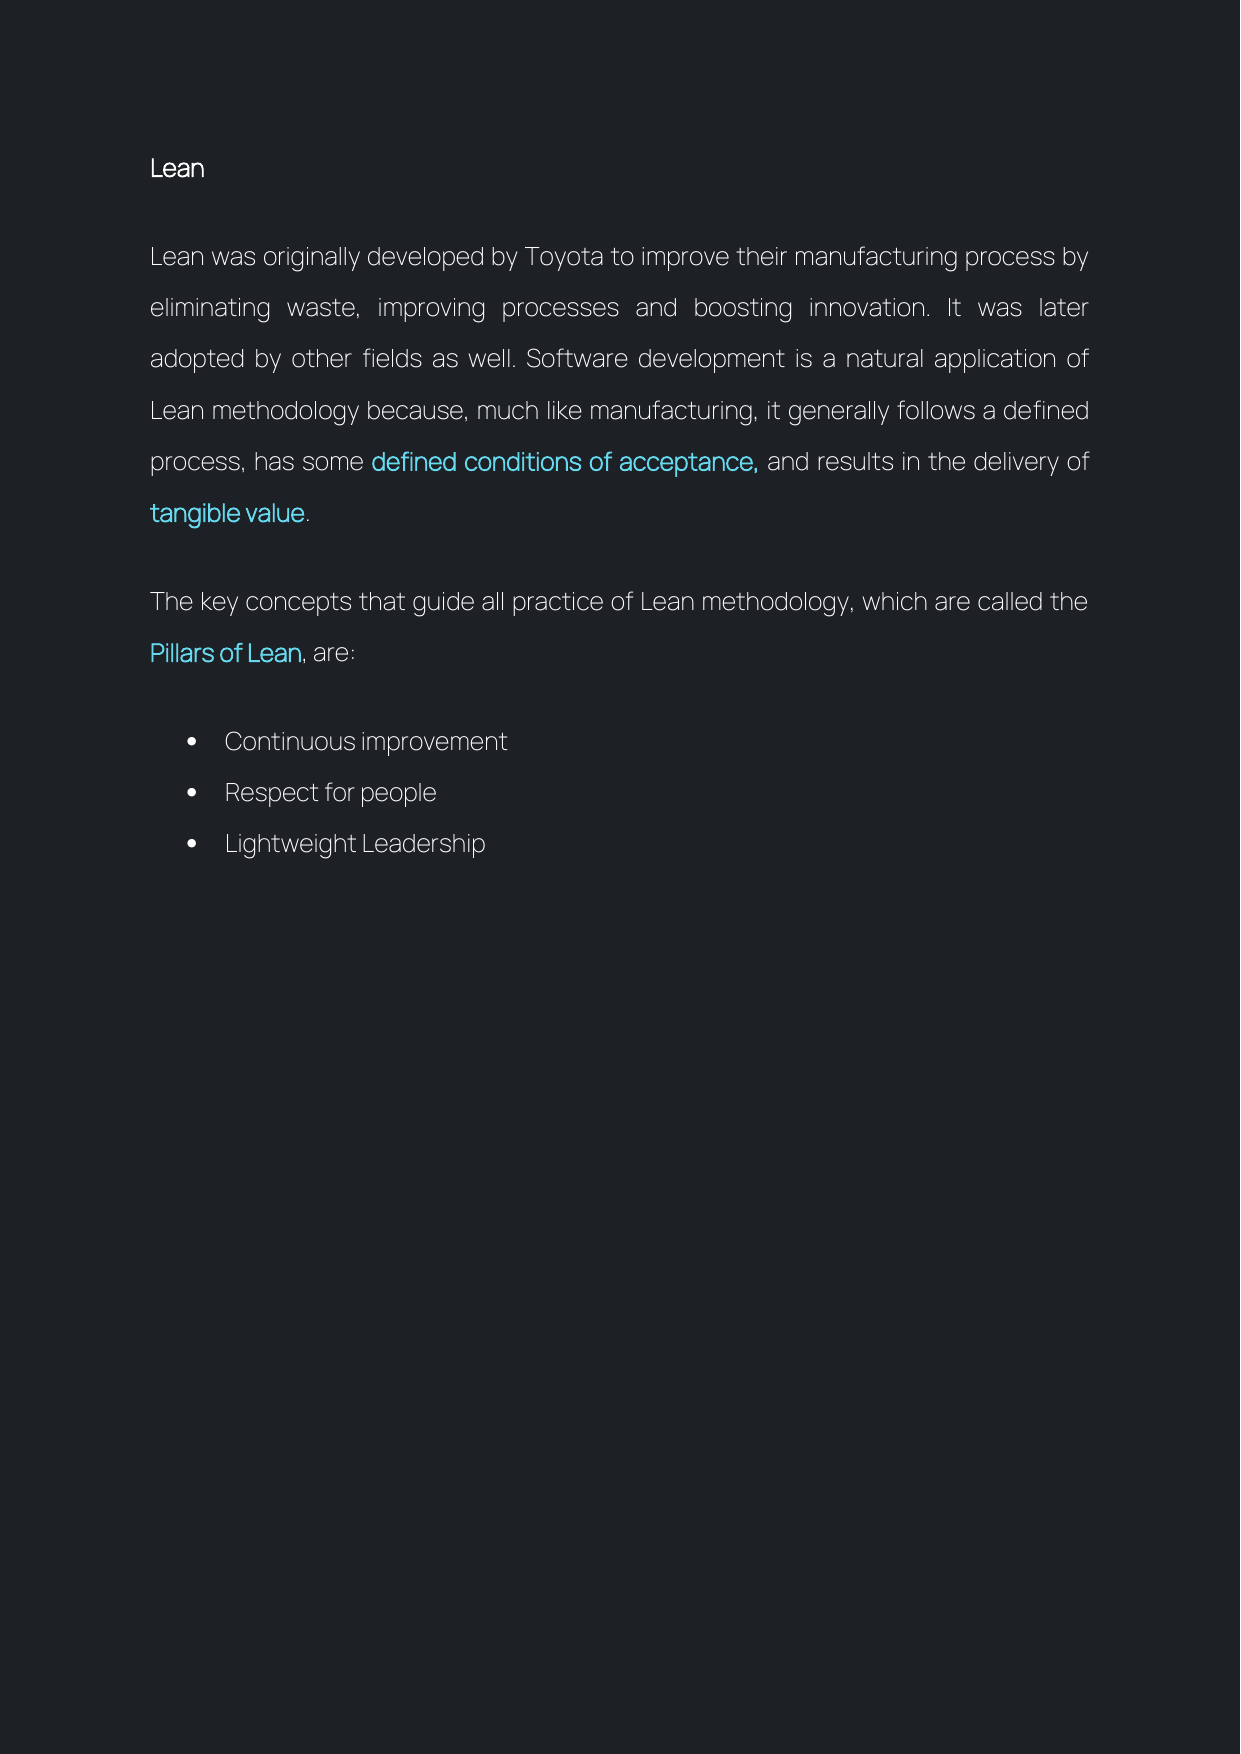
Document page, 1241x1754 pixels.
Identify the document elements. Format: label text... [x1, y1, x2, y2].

list Lightweight Leadership [187, 826, 1090, 860]
list Respect for people [187, 775, 1090, 809]
subtitle Lean [150, 150, 1090, 184]
list Continuous improvement [187, 724, 1090, 758]
text The key concepts that guide all practice of Lean methodology, which are called the Pillars of Lean, are: [150, 584, 1090, 669]
text Lean was originally developed by Toyota to improve their manufacturing process by eliminating waste, improving processes and boosting innovation. It was later adopted by other fields as well. Software development is a natural application of Lean methodology because, much like manufacturing, it generally follows a defined process, has some defined conditions of acceptance, and results in the delivery of tangible value. [150, 239, 1090, 529]
